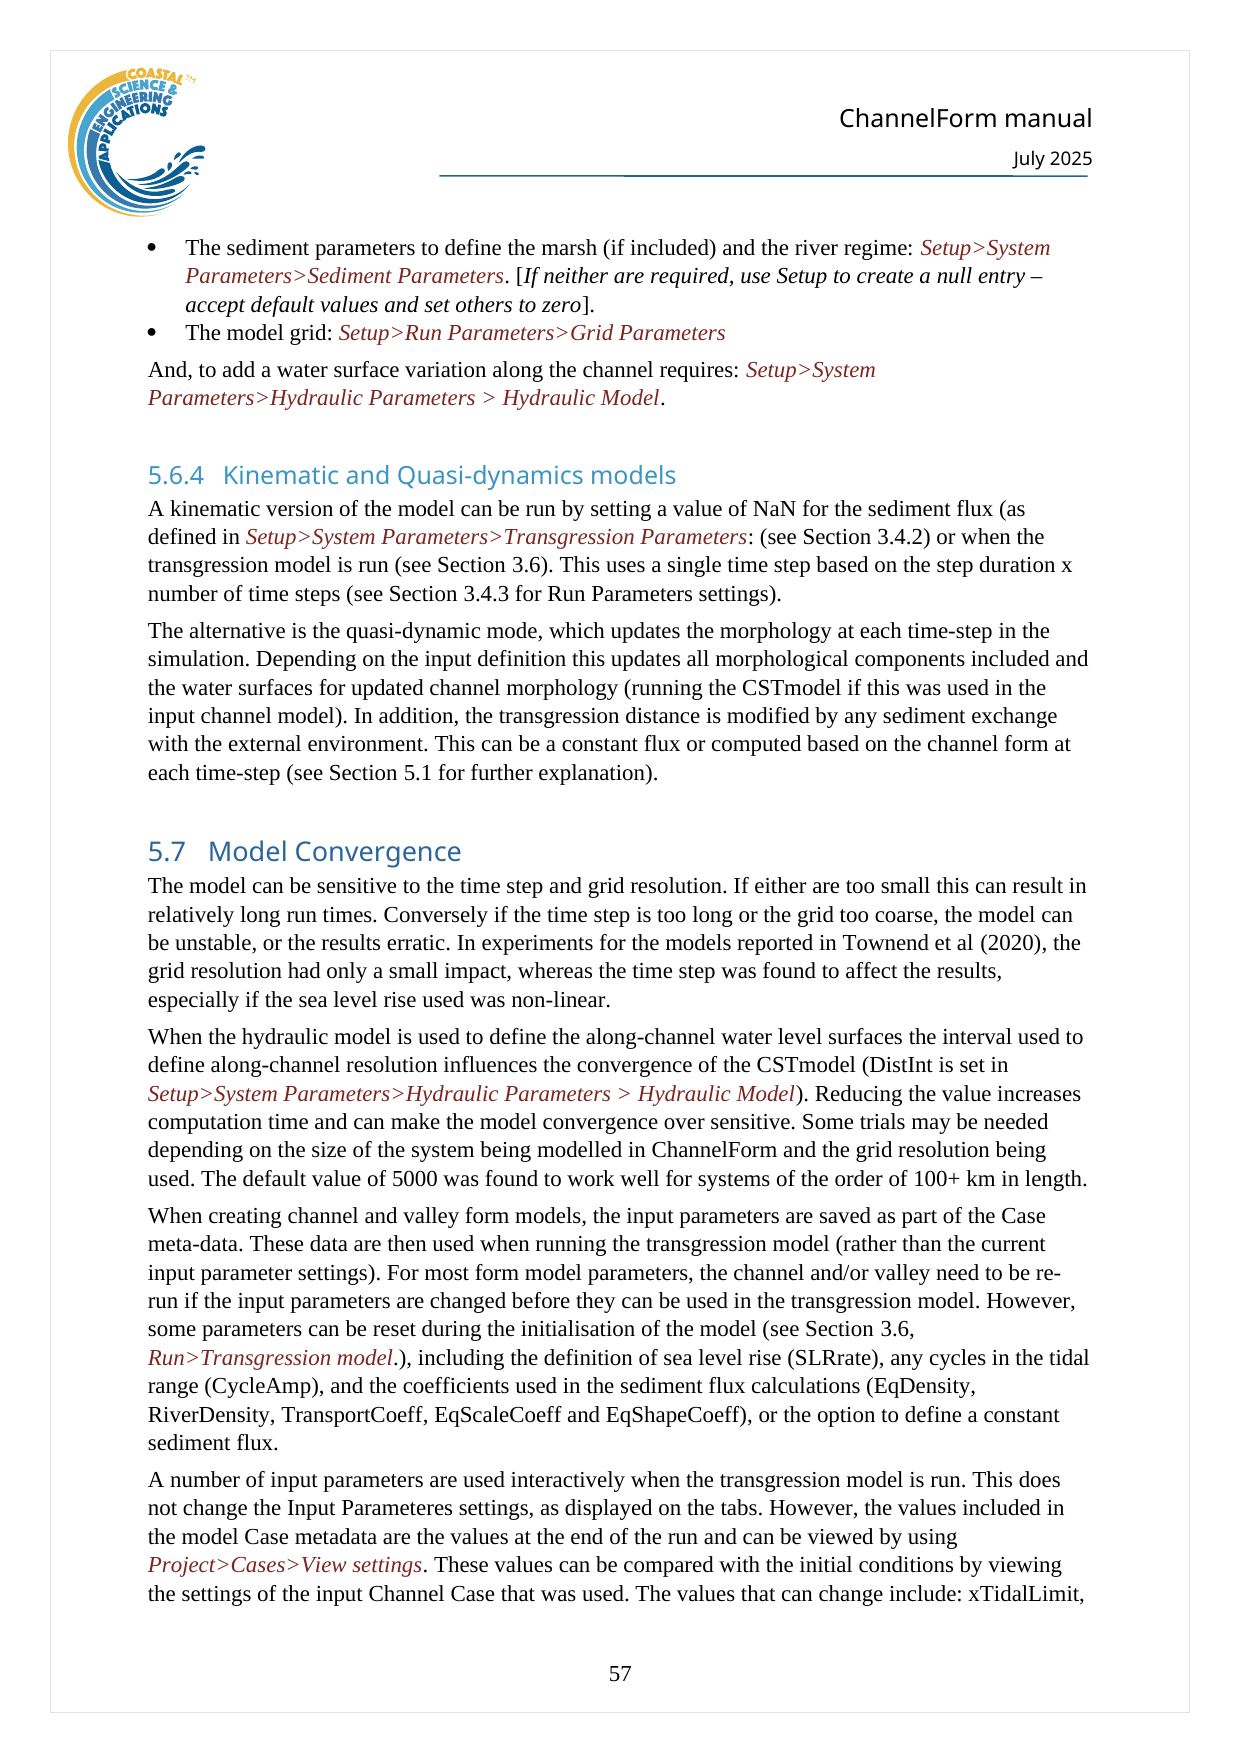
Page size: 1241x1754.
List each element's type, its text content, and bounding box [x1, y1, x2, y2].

subtitle Kinematic and Quasi-dynamics models [148, 458, 1093, 492]
subtitle Model Convergence [148, 832, 1093, 869]
text A kinematic version of the model can be run by setting a value of NaN for the sediment flux (as defined in Setup>System Parameters>Transgression Parameters: (see Section 3.4.2) or when the transgression model is run (see Section 3.6). This uses a single time step based on the step duration x number of time steps (see Section 3.4.3 for Run Parameters settings). [148, 495, 1093, 606]
text The model can be sensitive to the time step and grid resolution. If either are too small this can result in relatively long run times. Conversely if the time step is too long or the grid too coarse, the model can be unstable, or the results erratic. In experiments for the models reported in Townend et al (2020), the grid resolution had only a small impact, whereas the time step was found to affect the results, especially if the sea level rise used was non-linear. [148, 872, 1093, 1012]
text The alternative is the quasi-dynamic mode, which updates the morphology at each time-step in the simulation. Depending on the input definition this updates all morphological components included and the water surfaces for updated channel morphology (running the CSTmodel if this was used in the input channel model). In addition, the transgression distance is modified by any sediment exchange with the external environment. This can be a constant flux or computed based on the channel form at each time-step (see Section 5.1 for further explanation). [148, 617, 1093, 785]
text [148, 1466, 1093, 1606]
list The sediment parameters to define the marsh (if included) and the river regime: Setup>System Parameters>Sediment Parameters. [If neither are required, use Setup to create a null entry – accept default values and set others to zero]. [148, 234, 1093, 317]
text When the hydraulic model is used to define the along-channel water level surfaces the interval used to define along-channel resolution influences the convergence of the CSTmodel (DistInt is set in Setup>System Parameters>Hydraulic Parameters > Hydraulic Model). Reducing the value increases computation time and can make the model convergence over sensitive. Some trials may be needed depending on the size of the system being modelled in ChannelForm and the grid resolution being used. The default value of 5000 was found to work well for systems of the order of 100+ km in length. [148, 1023, 1093, 1191]
list The model grid: Setup>Run Parameters>Grid Parameters [148, 319, 1093, 346]
text And, to add a water surface variation along the channel requires: Setup>System Parameters>Hydraulic Parameters > Hydraulic Model. [148, 356, 1093, 411]
text When creating channel and valley form models, the input parameters are saved as part of the Case meta-data. These data are then used when running the transgression model (rather than the current input parameter settings). For most form model parameters, the channel and/or valley need to be re-run if the input parameters are changed before they can be used in the transgression model. However, some parameters can be reset during the initialisation of the model (see Section 3.6, Run>Transgression model.), including the definition of sea level rise (SLRrate), any cycles in the tidal range (CycleAmp), and the coefficients used in the sediment flux calculations (EqDensity, RiverDensity, TransportCoeff, EqScaleCoeff and EqShapeCoeff), or the option to define a constant sediment flux. [148, 1202, 1093, 1456]
